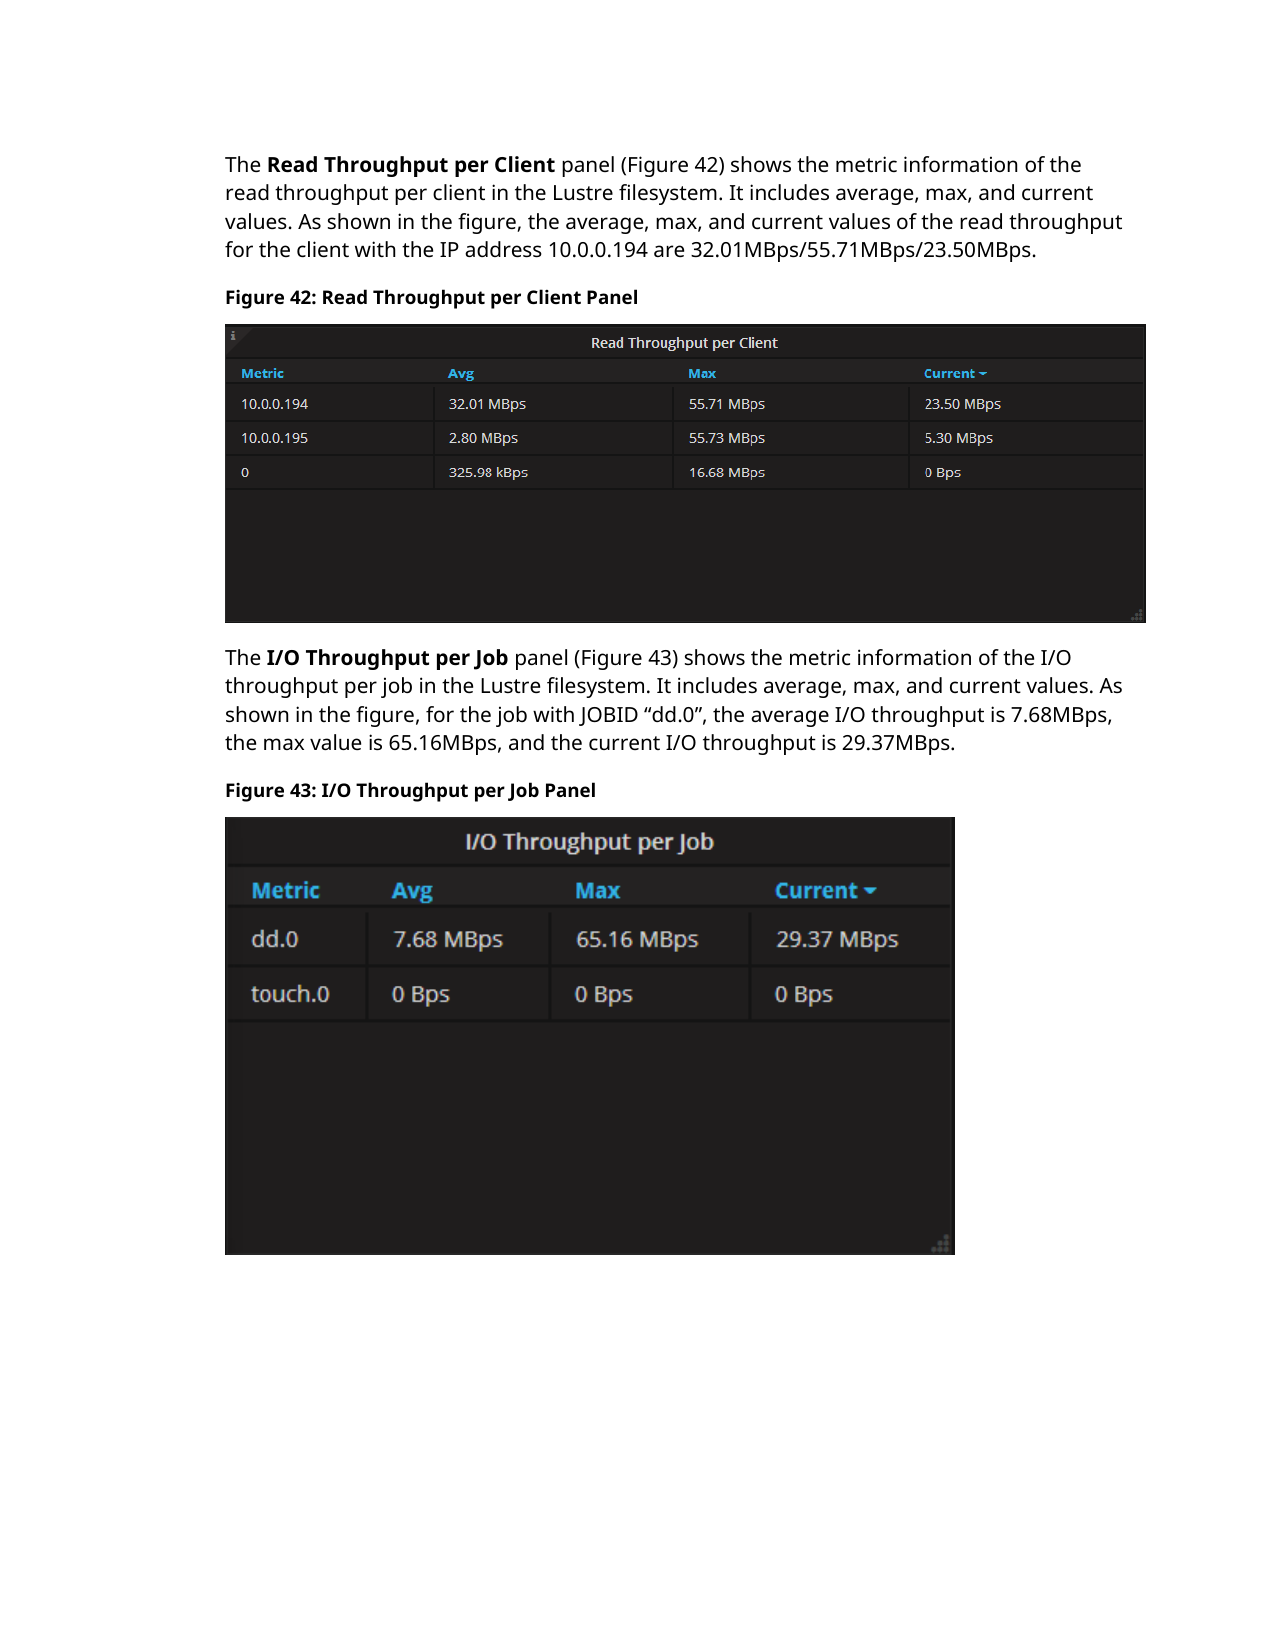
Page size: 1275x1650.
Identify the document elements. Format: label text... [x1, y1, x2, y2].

text Figure 42: Read Throughput per Client Panel [225, 284, 1125, 310]
picture [225, 324, 1146, 623]
text The Read Throughput per Client panel (Figure 42) shows the metric information of the read throughput per client in the Lustre filesystem. It includes average, max, and current values. As shown in the figure, the average, max, and current values of the read throughput for the client with the IP address 10.0.0.194 are 32.01MBps/55.71MBps/23.50MBps. [225, 150, 1125, 264]
picture [225, 817, 955, 1255]
text The I/O Throughput per Job panel (Figure 43) shows the metric information of the I/O throughput per job in the Lustre filesystem. It includes average, max, and current values. As shown in the figure, for the job with JOBID “dd.0”, the average I/O throughput is 7.68MBps, the max value is 65.16MBps, and the current I/O throughput is 29.37MBps. [225, 643, 1125, 757]
text Figure 43: I/O Throughput per Job Panel [225, 778, 1125, 803]
